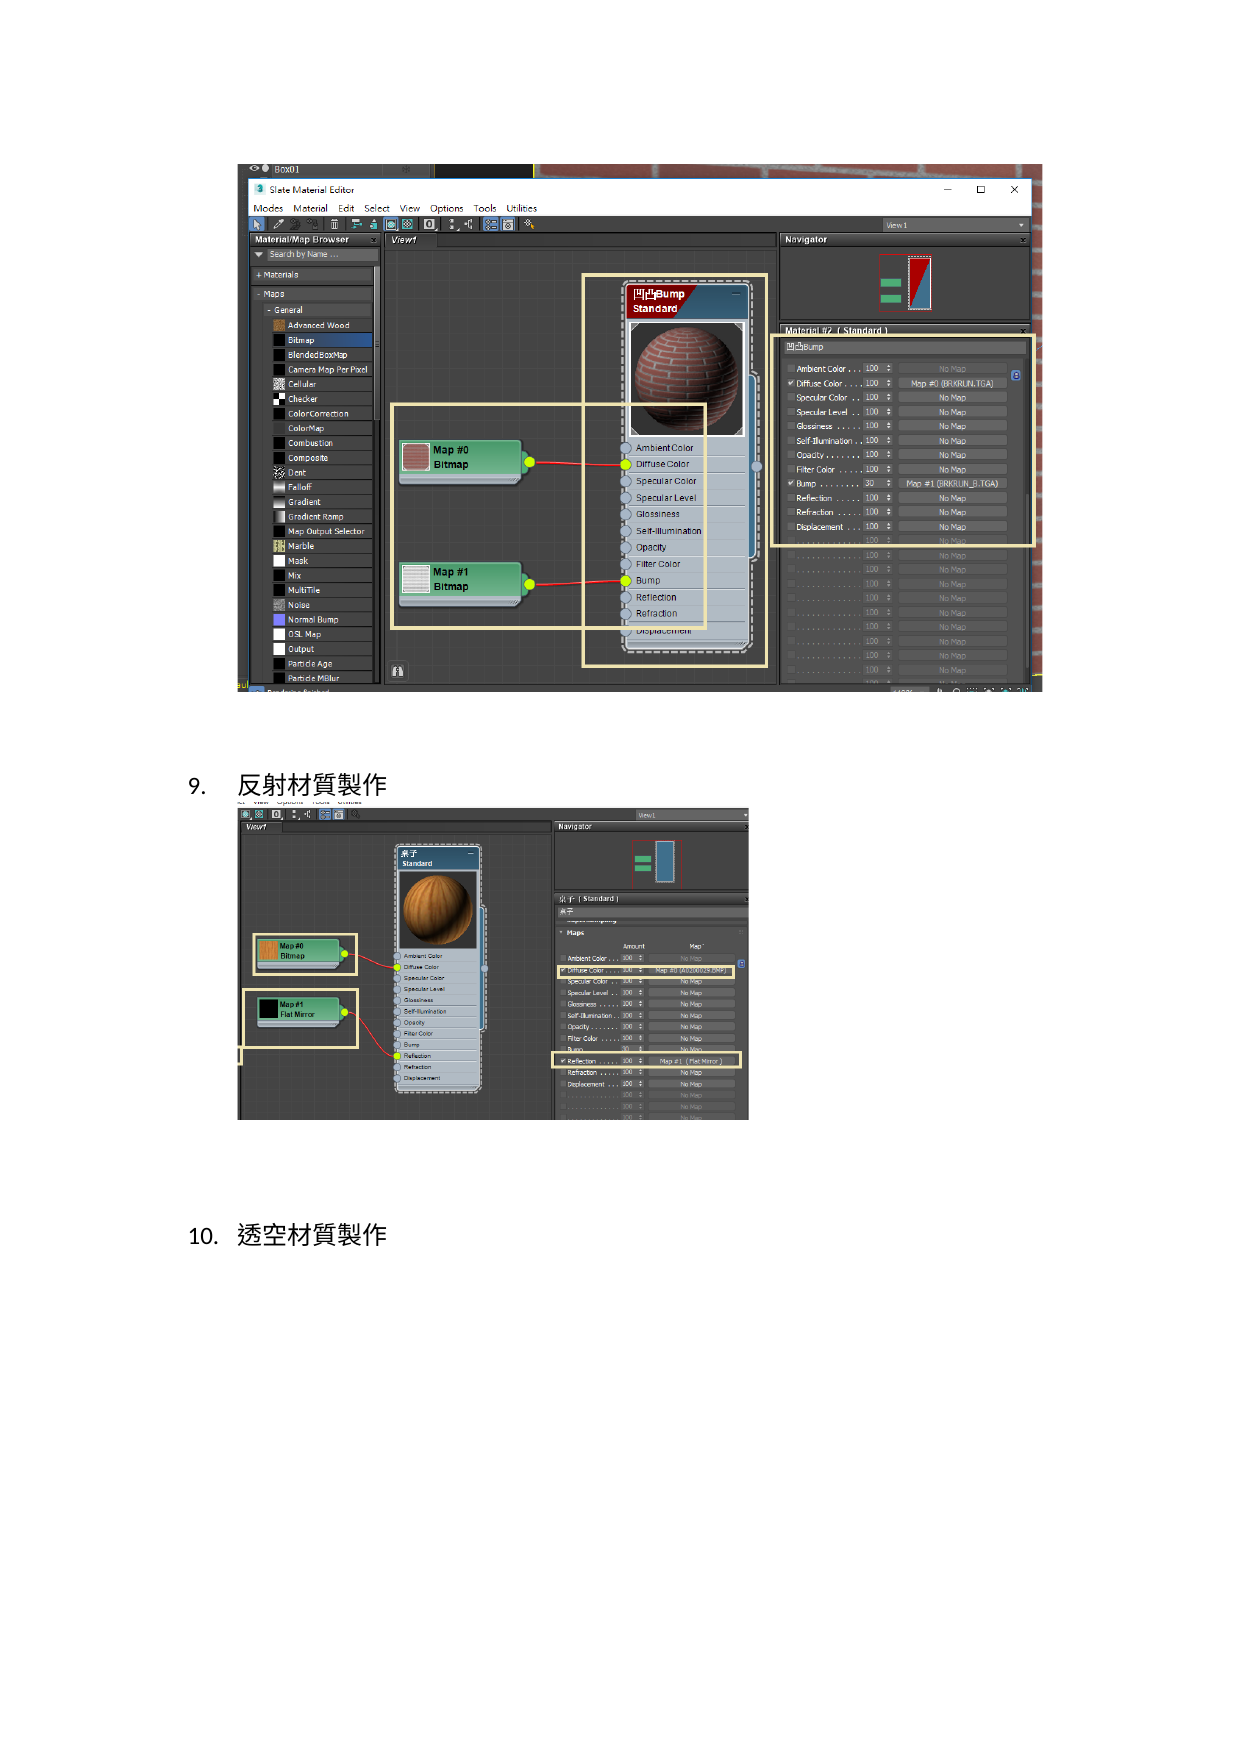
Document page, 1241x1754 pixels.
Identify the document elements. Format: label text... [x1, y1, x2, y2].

picture [237, 802, 749, 1120]
list 反射材質製作 [187, 764, 1053, 802]
picture [237, 164, 1043, 692]
list 透空材質製作 [187, 1214, 1053, 1252]
